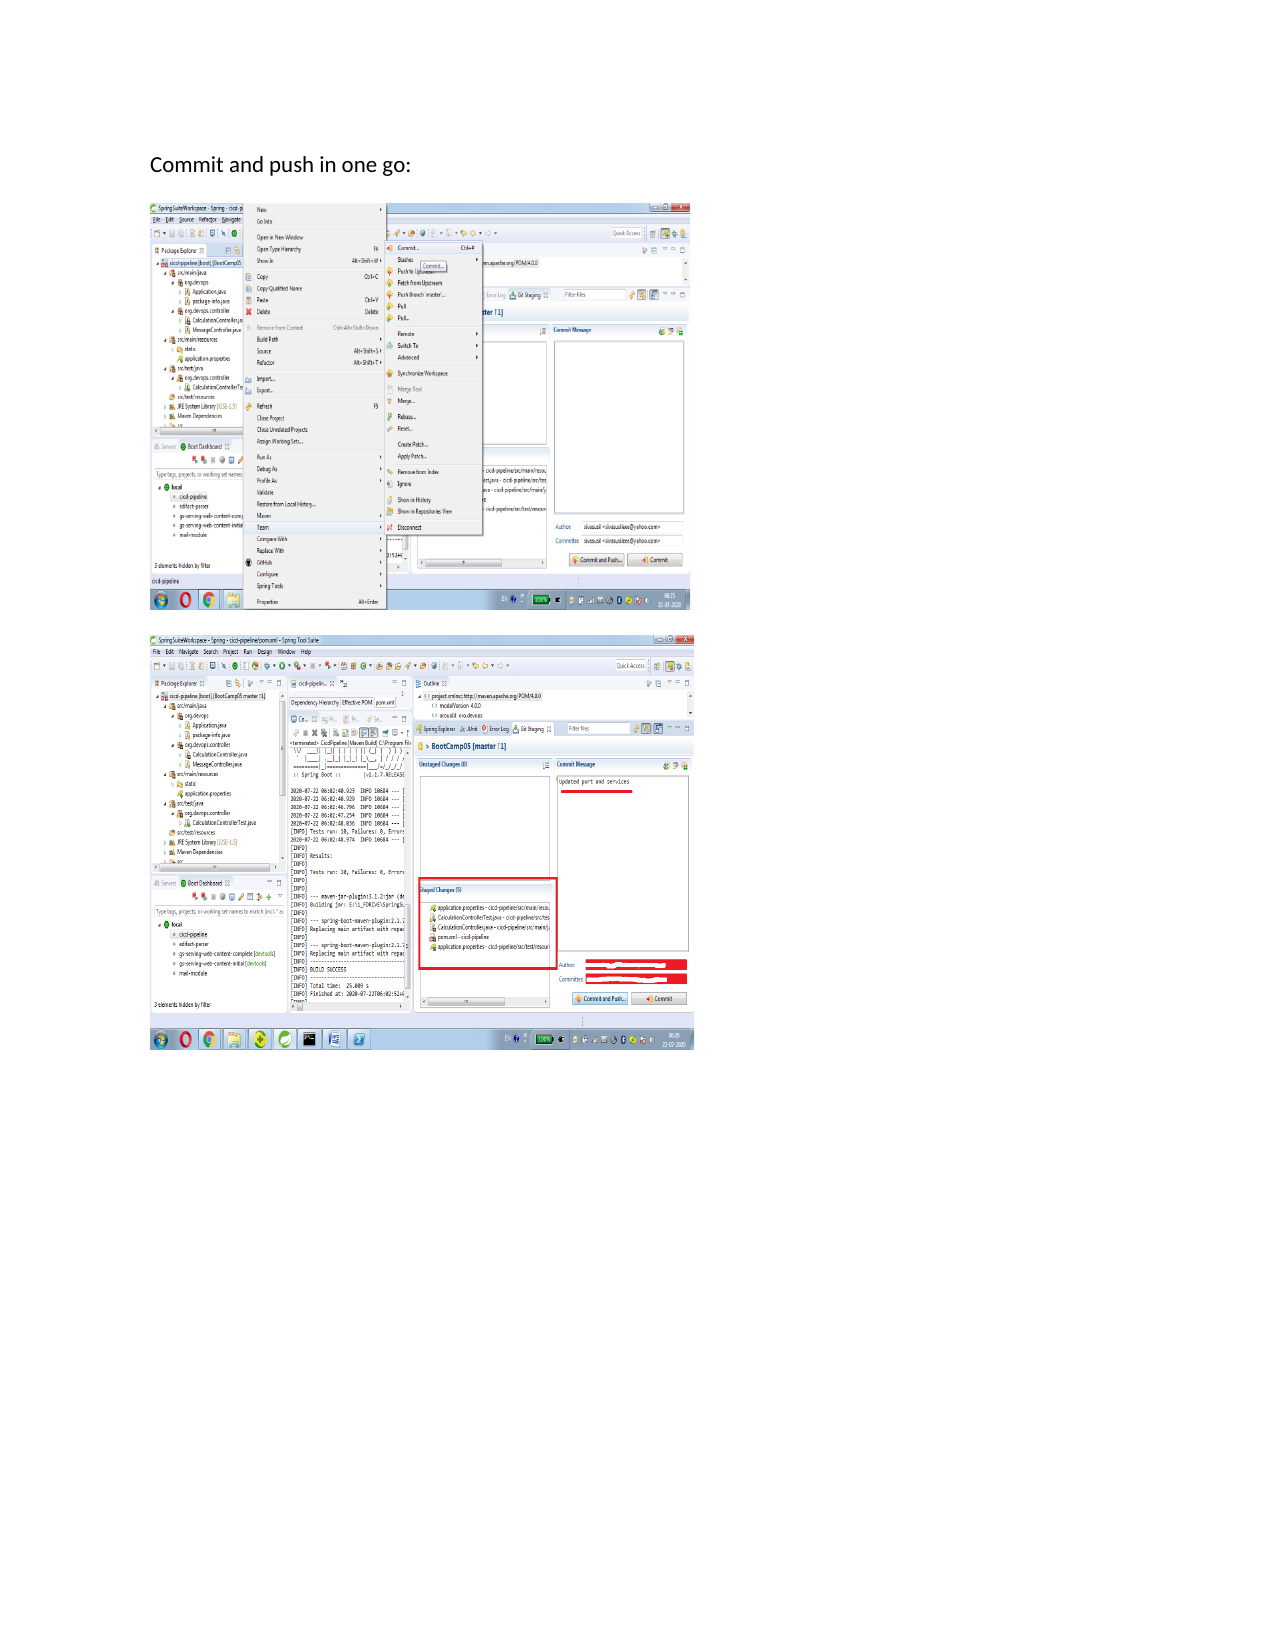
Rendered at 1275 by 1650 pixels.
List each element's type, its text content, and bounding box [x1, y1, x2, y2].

picture [150, 203, 691, 610]
picture [150, 635, 695, 1052]
text Commit and push in one go: [150, 150, 1125, 178]
